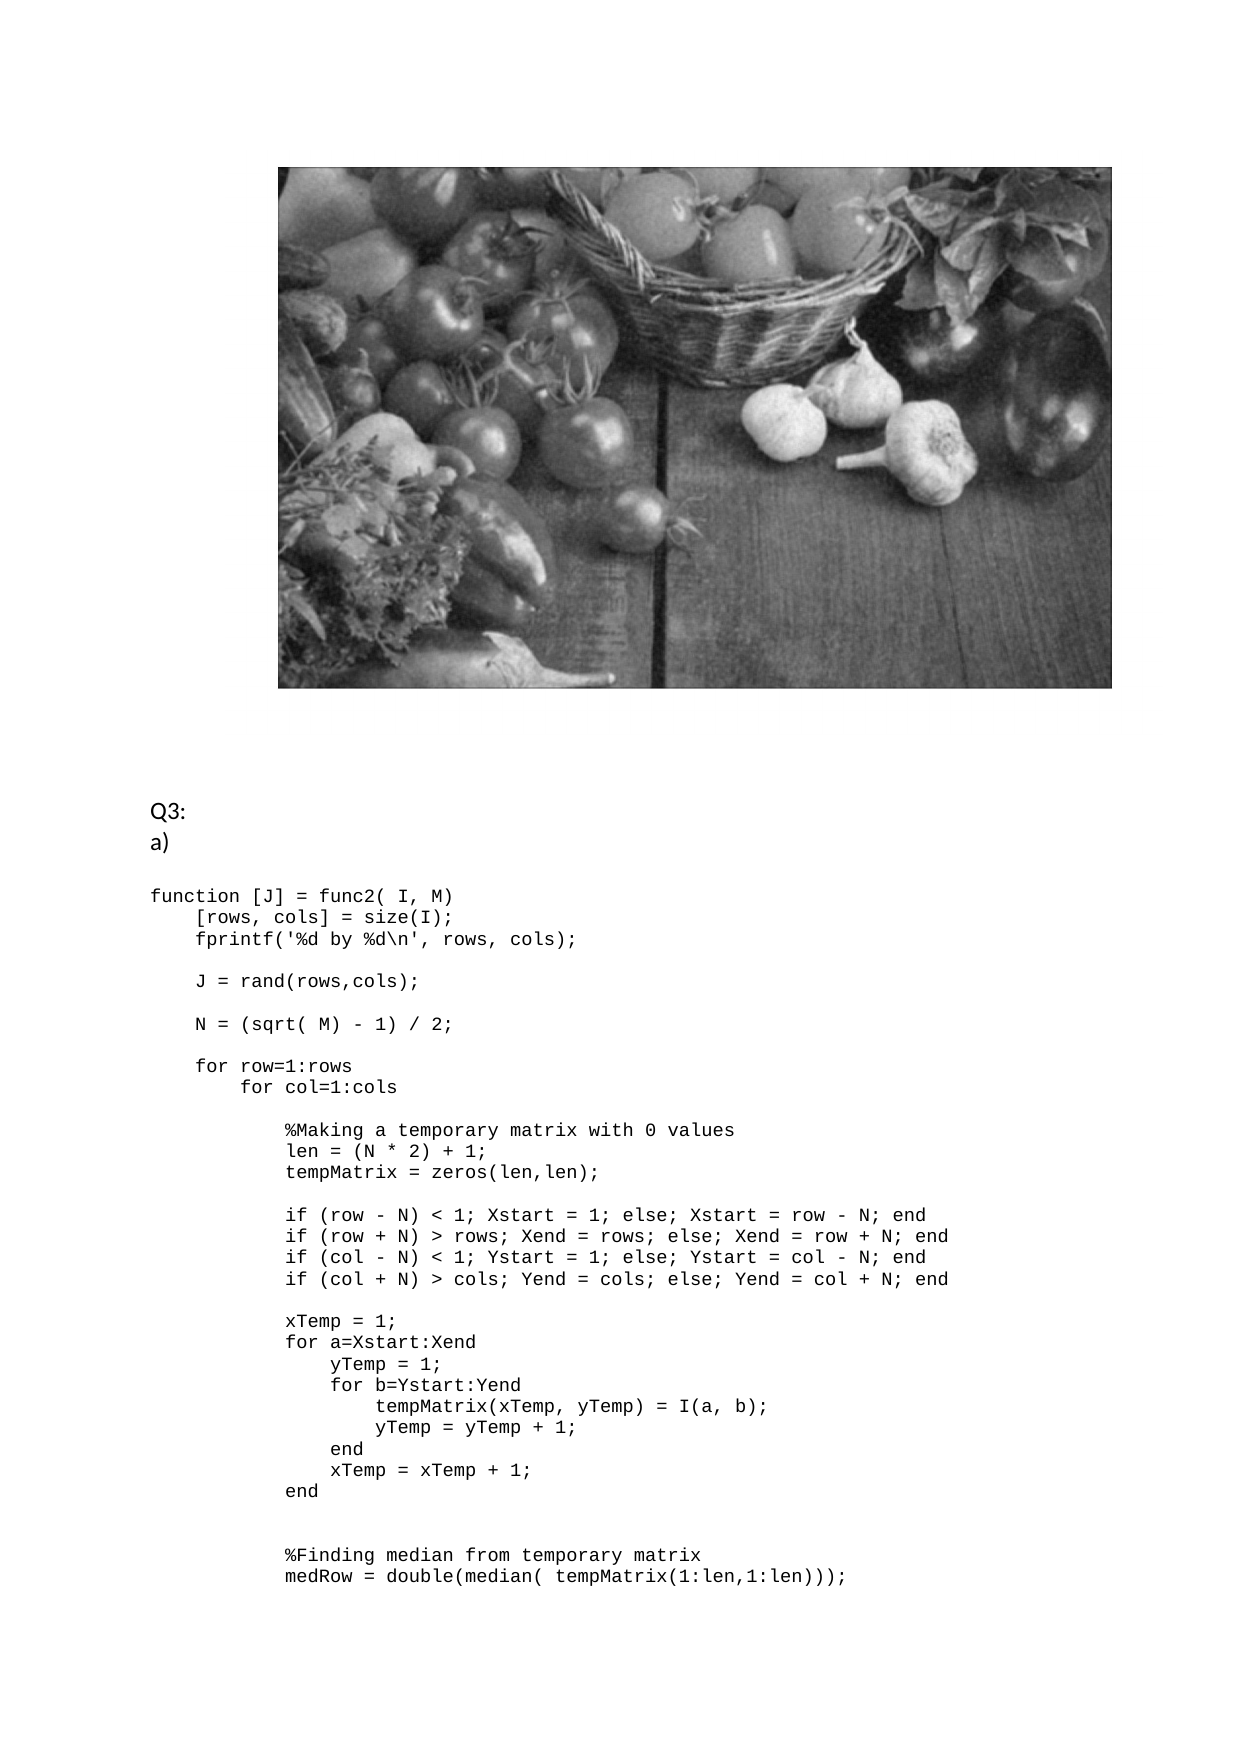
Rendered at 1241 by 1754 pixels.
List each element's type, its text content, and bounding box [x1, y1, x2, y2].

text function [J] = func2( I, M) [150, 887, 1090, 908]
text if (row - N) < 1; Xstart = 1; else; Xstart = row - N; end [150, 1206, 1090, 1227]
text if (col + N) > cols; Yend = cols; else; Yend = col + N; end [150, 1269, 1090, 1291]
text medRow = double(median( tempMatrix(1:len,1:len))); [150, 1567, 1090, 1588]
text [rows, cols] = size(I); [150, 908, 1090, 929]
text N = (sqrt( M) - 1) / 2; [150, 1014, 1090, 1036]
text if (row + N) > rows; Xend = rows; else; Xend = row + N; end [150, 1227, 1090, 1248]
text a) [150, 826, 1090, 856]
text for col=1:cols [150, 1078, 1090, 1099]
text %Finding median from temporary matrix [150, 1546, 1090, 1567]
text for a=Xstart:Xend [150, 1333, 1090, 1354]
text xTemp = xTemp + 1; [150, 1461, 1090, 1482]
text yTemp = yTemp + 1; [150, 1418, 1090, 1439]
text yTemp = 1; [150, 1354, 1090, 1376]
text Q3: [150, 795, 1090, 826]
text xTemp = 1; [150, 1312, 1090, 1333]
text end [150, 1439, 1090, 1461]
text for row=1:rows [150, 1057, 1090, 1078]
text fprintf('%d by %d\n', rows, cols); [150, 929, 1090, 951]
text end [150, 1482, 1090, 1503]
text tempMatrix = zeros(len,len); [150, 1163, 1090, 1184]
text len = (N * 2) + 1; [150, 1142, 1090, 1163]
picture [225, 150, 1164, 735]
text %Making a temporary matrix with 0 values [150, 1121, 1090, 1142]
text J = rand(rows,cols); [150, 972, 1090, 993]
text tempMatrix(xTemp, yTemp) = I(a, b); [150, 1397, 1090, 1418]
text for b=Ystart:Yend [150, 1376, 1090, 1397]
text if (col - N) < 1; Ystart = 1; else; Ystart = col - N; end [150, 1248, 1090, 1269]
